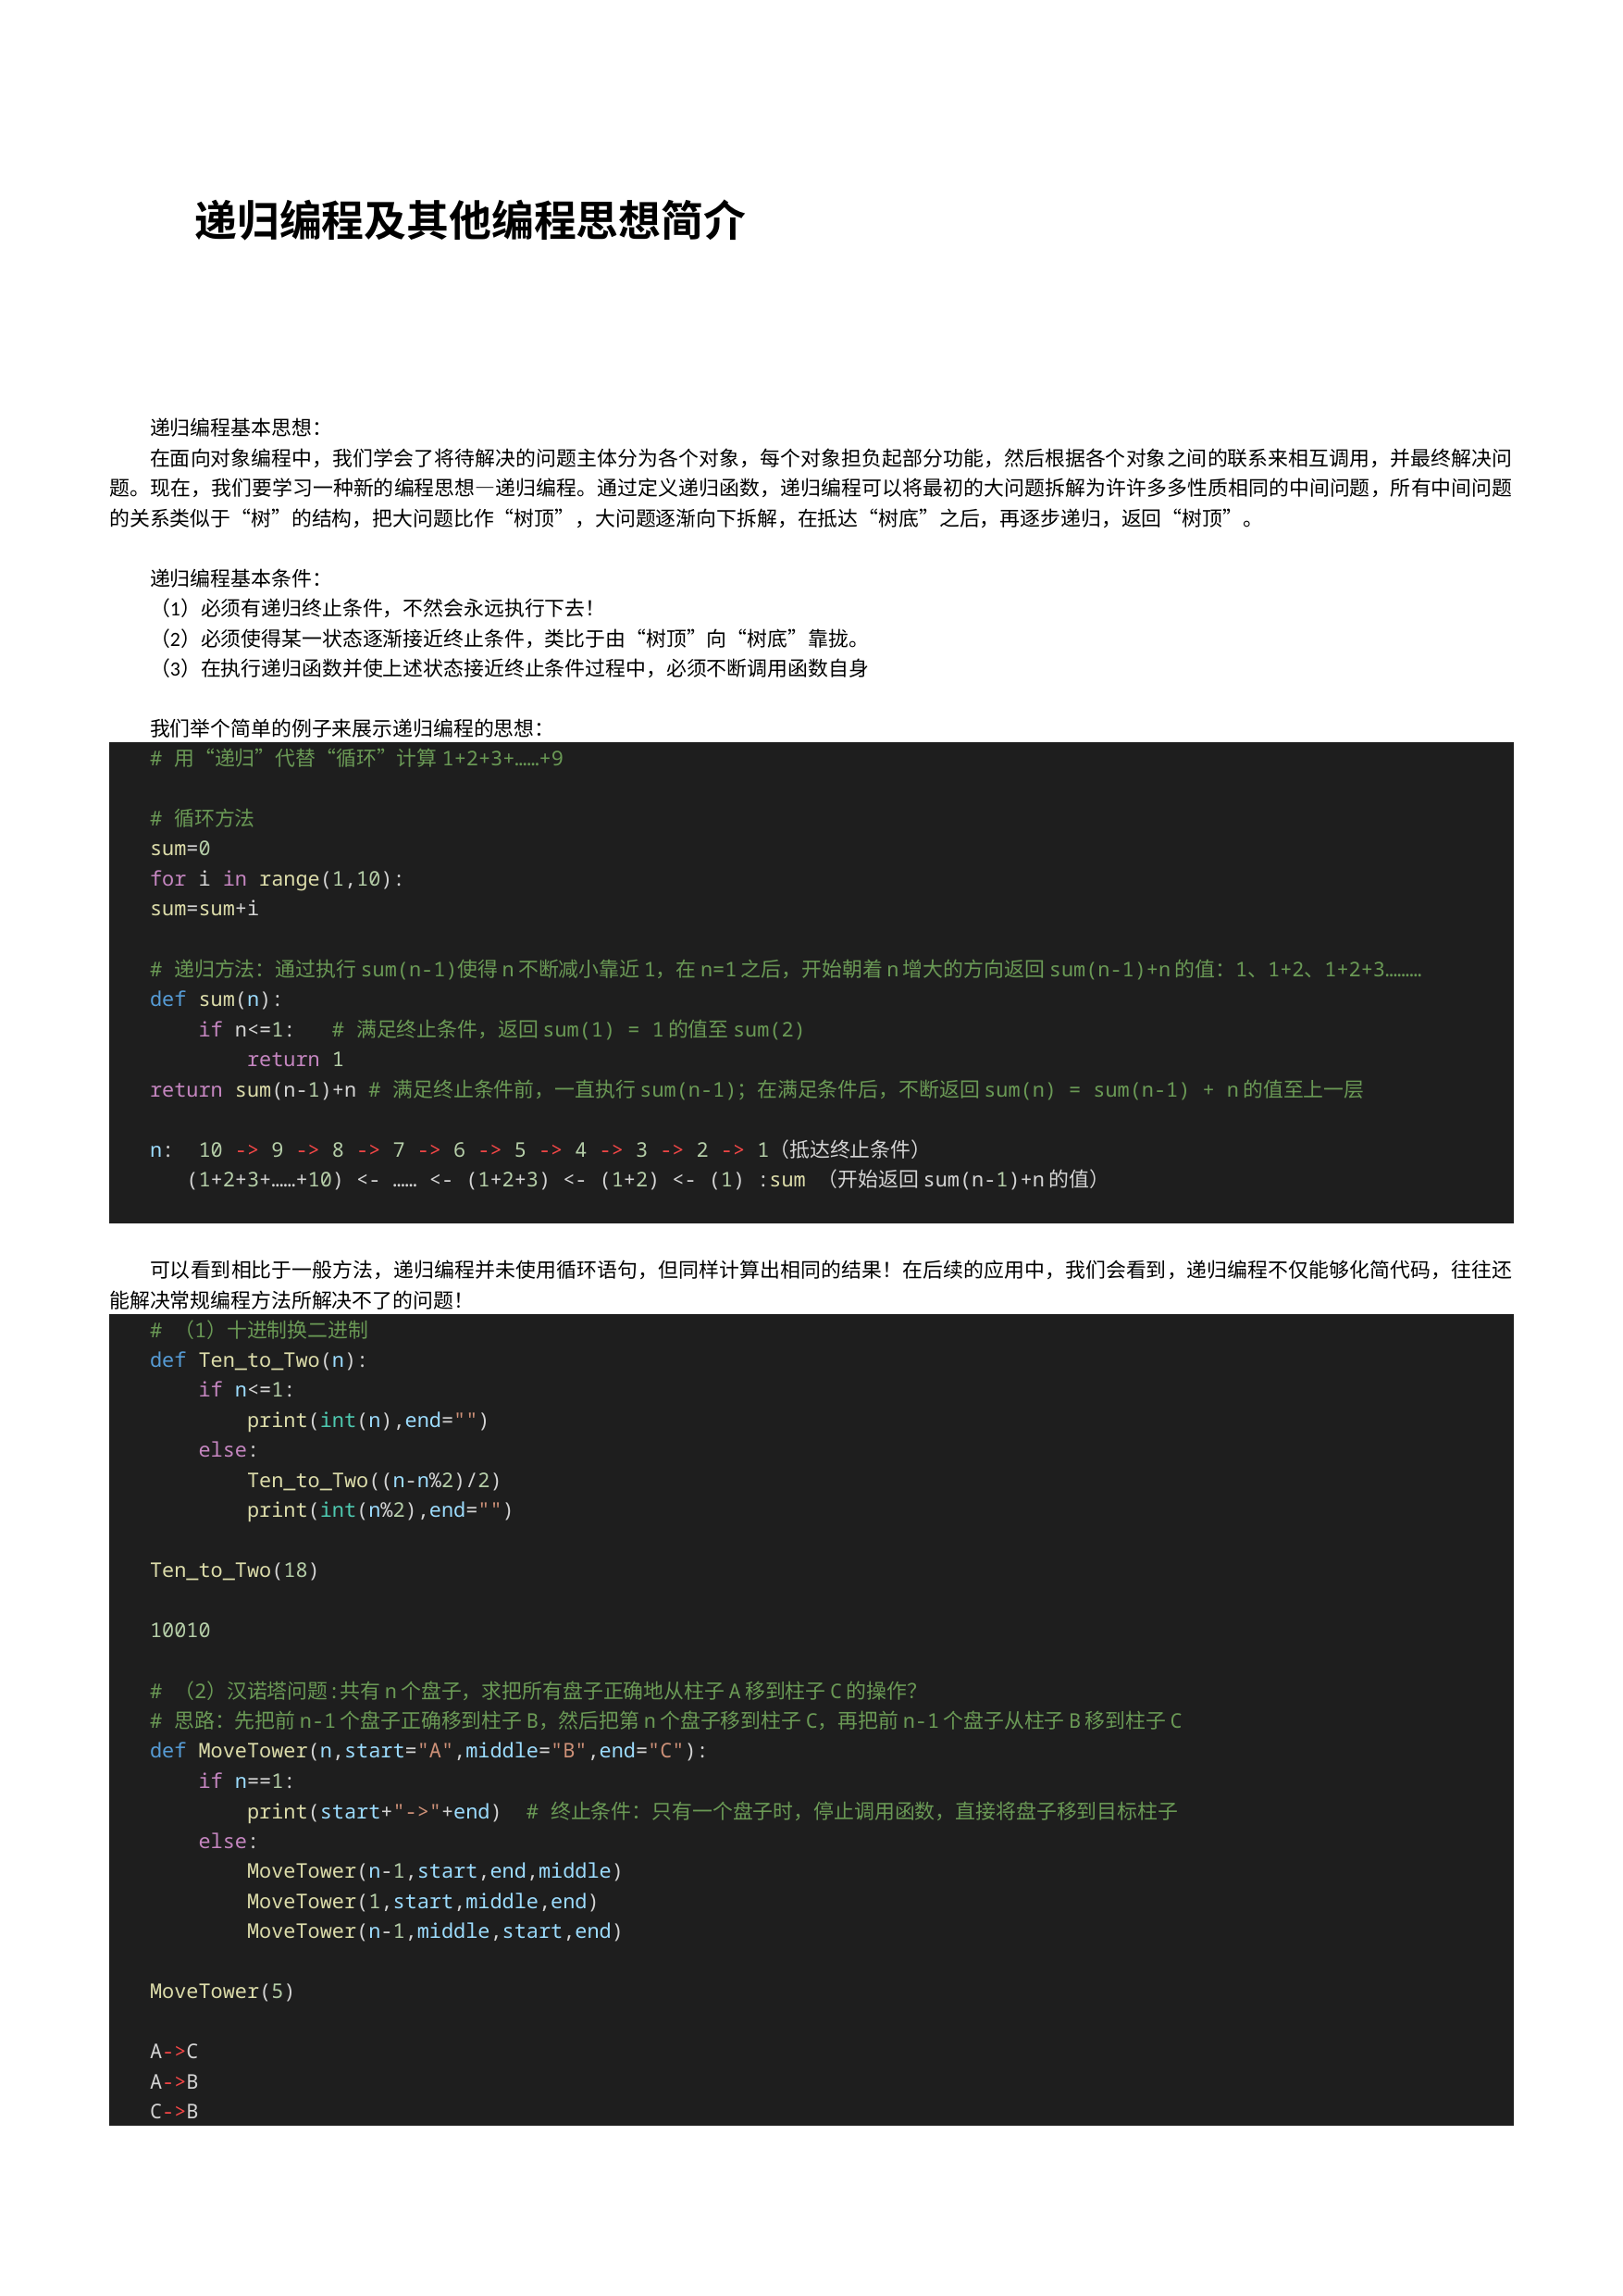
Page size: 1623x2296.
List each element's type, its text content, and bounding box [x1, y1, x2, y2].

text n: 10 -> 9 -> 8 -> 7 -> 6 -> 5 -> 4 -> 3 -> 2 -> 1（抵达终止条件） [109, 1134, 1514, 1163]
text （3）在执行递归函数并使上述状态接近终止条件过程中，必须不断调用函数自身 [109, 652, 1514, 682]
text A->C [109, 2036, 1514, 2066]
text else: [109, 1825, 1514, 1855]
text Ten_to_Two(18) [109, 1555, 1514, 1584]
text return 1 [109, 1043, 1514, 1074]
text else: [109, 1434, 1514, 1464]
text (1+2+3+……+10) <- …… <- (1+2+3) <- (1+2) <- (1) :sum （开始返回sum(n-1)+n的值） [109, 1163, 1514, 1194]
text 在面向对象编程中，我们学会了将待解决的问题主体分为各个对象，每个对象担负起部分功能，然后根据各个对象之间的联系来相互调用，并最终解决问题。现在，我们要学习一种新的编程思想—递归编程。通过定义递归函数，递归编程可以将最初的大问题拆解为许许多多性质相同的中间问题，所有中间问题的关系类似于“树”的结构，把大问题比作“树顶”，大问题逐渐向下拆解，在抵达“树底”之后，再逐步递归，返回“树顶”。 [109, 441, 1514, 532]
text MoveTower(1,start,middle,end) [109, 1885, 1514, 1916]
text def MoveTower(n,start="A",middle="B",end="C"): [109, 1735, 1514, 1765]
text A->B [109, 2066, 1514, 2096]
text def sum(n): [109, 983, 1514, 1013]
text 递归编程基本思想： [109, 412, 1514, 441]
text return sum(n-1)+n # 满足终止条件前，一直执行sum(n-1)；在满足条件后，不断返回sum(n) = sum(n-1) + n的值至上一层 [109, 1074, 1514, 1103]
subtitle 递归编程及其他编程思想简介 [109, 173, 1514, 263]
text if n<=1: # 满足终止条件，返回sum(1) = 1的值至sum(2) [109, 1013, 1514, 1043]
text C->B [109, 2096, 1514, 2126]
text # （2）汉诺塔问题:共有n个盘子，求把所有盘子正确地从柱子A移到柱子C的操作？ [109, 1675, 1514, 1705]
text # 思路：先把前n-1个盘子正确移到柱子B，然后把第n个盘子移到柱子C，再把前n-1个盘子从柱子B移到柱子C [109, 1705, 1514, 1735]
text 可以看到相比于一般方法，递归编程并未使用循环语句，但同样计算出相同的结果！在后续的应用中，我们会看到，递归编程不仅能够化简代码，往往还能解决常规编程方法所解决不了的问题！ [109, 1254, 1514, 1314]
text # 用“递归”代替“循环”计算 1+2+3+……+9 [109, 742, 1514, 773]
text if n<=1: [109, 1374, 1514, 1404]
text 我们举个简单的例子来展示递归编程的思想： [109, 713, 1514, 742]
text MoveTower(n-1,middle,start,end) [109, 1916, 1514, 1945]
text sum=sum+i [109, 893, 1514, 923]
text # （1）十进制换二进制 [109, 1314, 1514, 1344]
text def Ten_to_Two(n): [109, 1344, 1514, 1374]
text sum=0 [109, 833, 1514, 863]
text if n==1: [109, 1765, 1514, 1795]
text MoveTower(5) [109, 1976, 1514, 2005]
text # 循环方法 [109, 802, 1514, 833]
text MoveTower(n-1,start,end,middle) [109, 1855, 1514, 1885]
text print(int(n%2),end="") [109, 1495, 1514, 1524]
text print(int(n),end="") [109, 1404, 1514, 1434]
text Ten_to_Two((n-n%2)/2) [109, 1464, 1514, 1495]
text （2）必须使得某一状态逐渐接近终止条件，类比于由“树顶”向“树底”靠拢。 [109, 622, 1514, 652]
text （1）必须有递归终止条件，不然会永远执行下去！ [109, 592, 1514, 622]
text for i in range(1,10): [109, 863, 1514, 893]
text 10010 [109, 1615, 1514, 1644]
text # 递归方法：通过执行sum(n-1)使得n不断减小靠近1，在n=1之后，开始朝着n增大的方向返回 sum(n-1)+n的值：1、1+2、1+2+3……… [109, 953, 1514, 983]
text 递归编程基本条件： [109, 562, 1514, 592]
text print(start+"->"+end) # 终止条件：只有一个盘子时，停止调用函数，直接将盘子移到目标柱子 [109, 1795, 1514, 1825]
